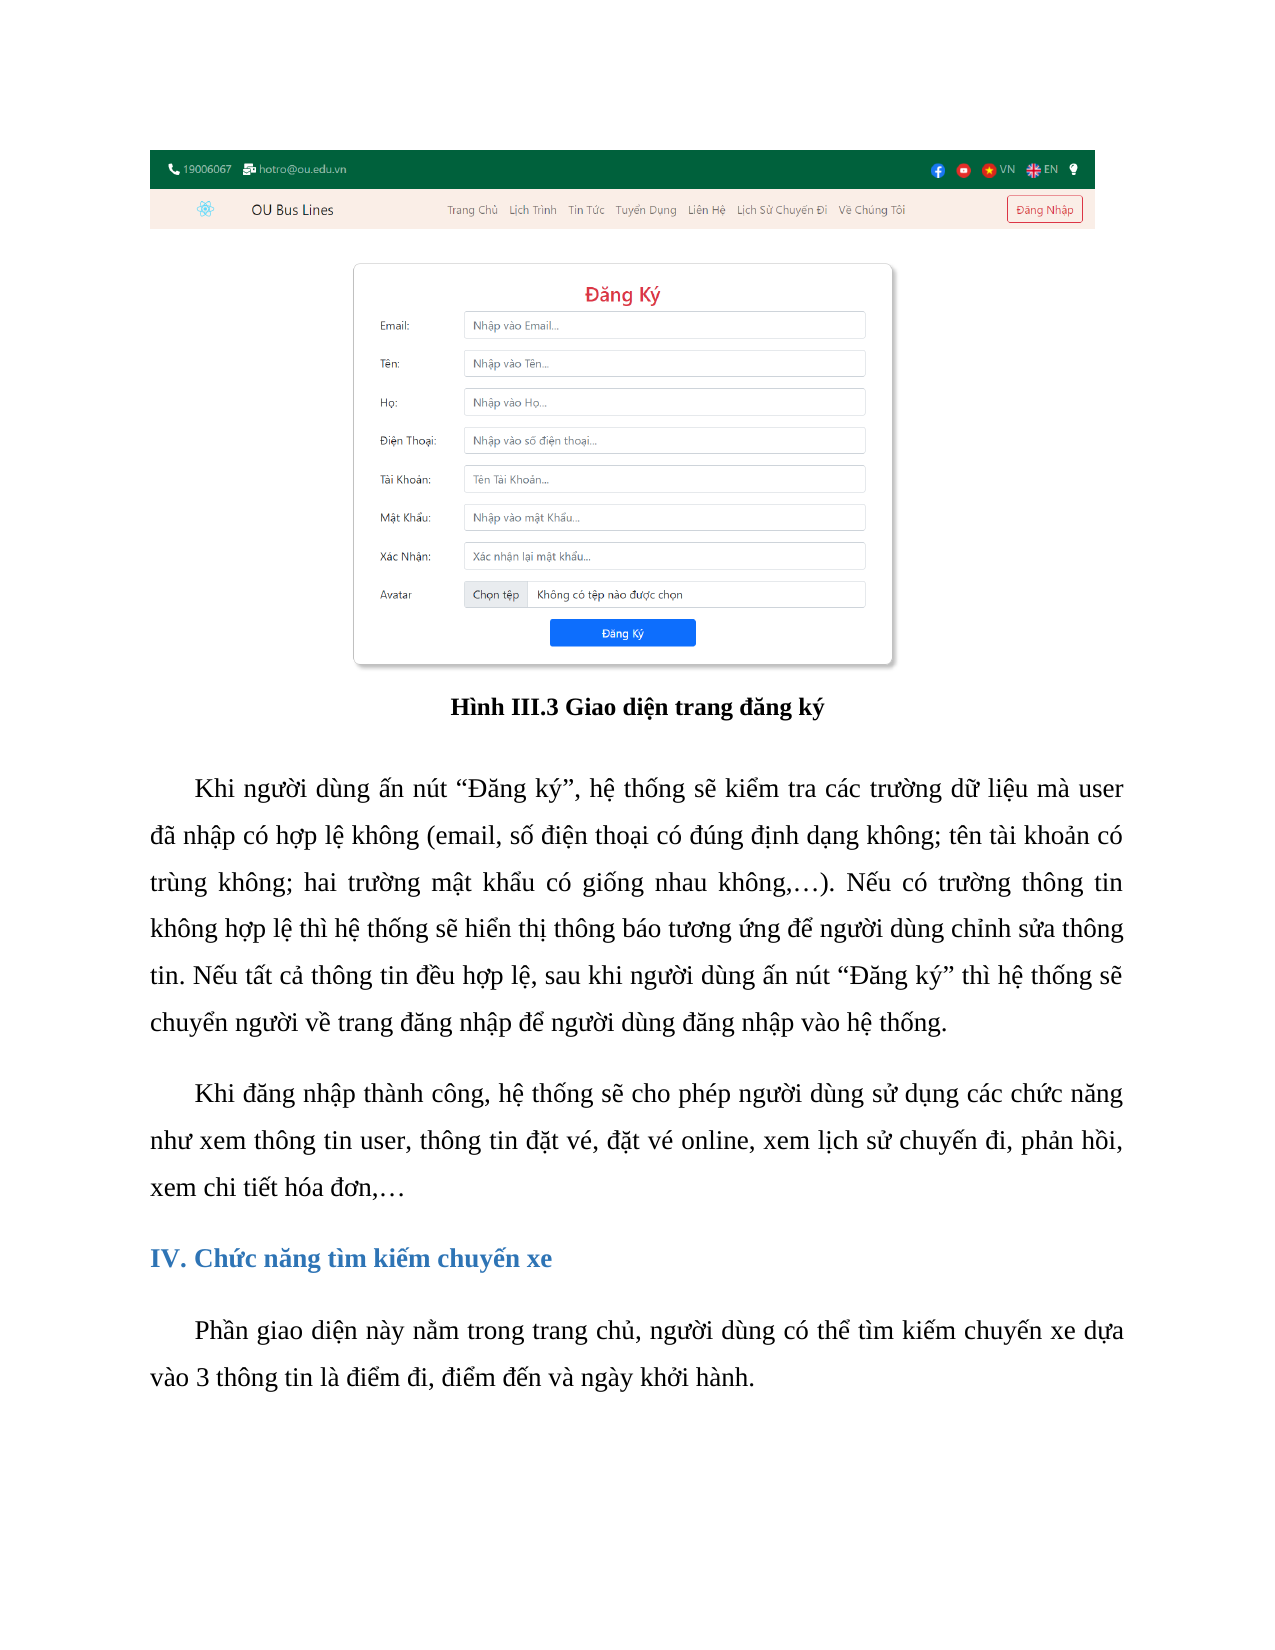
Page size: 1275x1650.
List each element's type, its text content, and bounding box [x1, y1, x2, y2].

text Khi đăng nhập thành công, hệ thống sẽ cho phép người dùng sử dụng các chức năng như xem thông tin user, thông tin đặt vé, đặt vé online, xem lịch sử chuyến đi, phản hồi, xem chi tiết hóa đơn,… [150, 1077, 1125, 1202]
subtitle Chức năng tìm kiếm chuyến xe [150, 1242, 1125, 1273]
text Khi người dùng ấn nút “Đăng ký”, hệ thống sẽ kiểm tra các trường dữ liệu mà user đã nhập có hợp lệ không (email, số điện thoại có đúng định dạng không; tên tài khoản có trùng không; hai trường mật khẩu có giống nhau không,…). Nếu có trường thông tin không hợp lệ thì hệ thống sẽ hiển thị thông báo tương ứng để người dùng chỉnh sửa thông tin. Nếu tất cả thông tin đều hợp lệ, sau khi người dùng ấn nút “Đăng ký” thì hệ thống sẽ chuyển người về trang đăng nhập để người dùng đăng nhập vào hệ thống. [150, 772, 1125, 1037]
picture [150, 150, 1095, 677]
text Phần giao diện này nằm trong trang chủ, người dùng có thể tìm kiếm chuyến xe dựa vào 3 thông tin là điểm đi, điểm đến và ngày khởi hành. [150, 1314, 1125, 1392]
